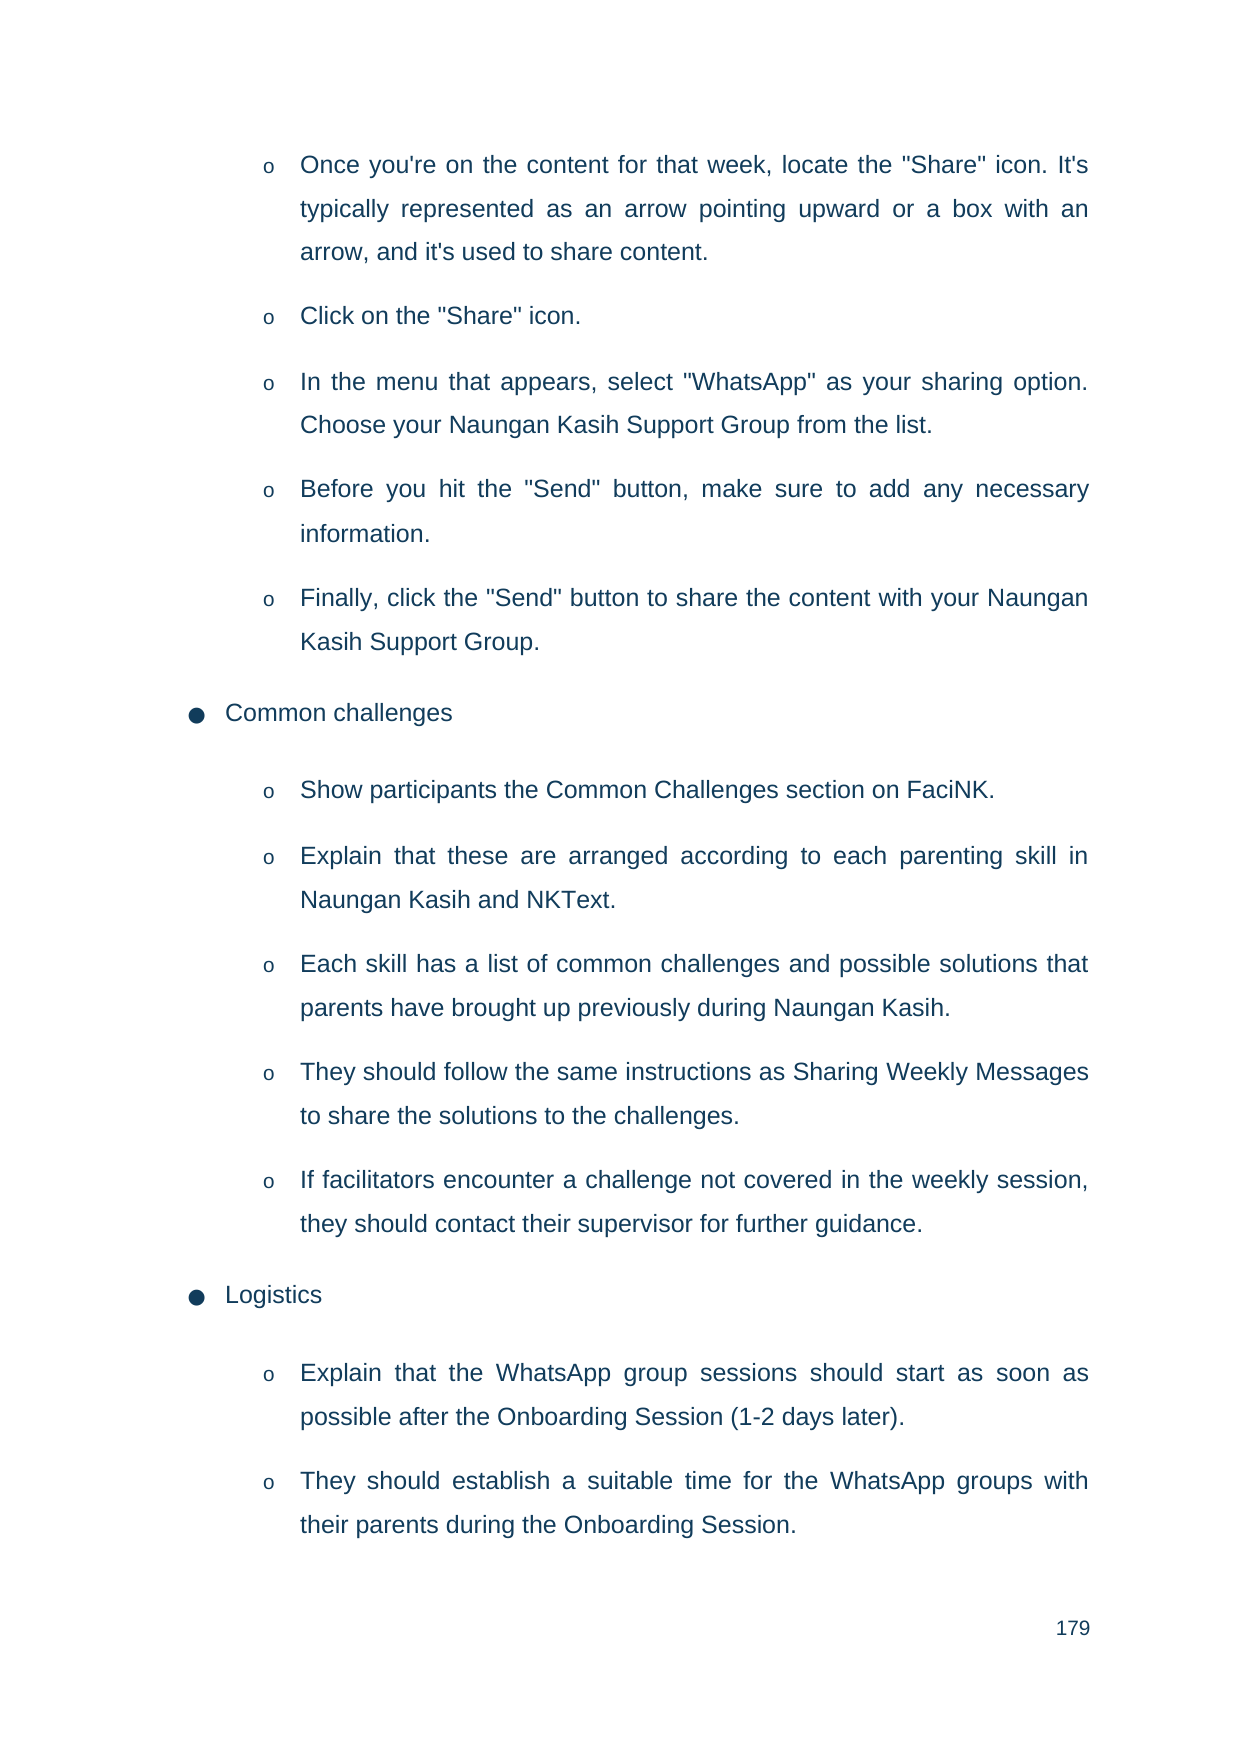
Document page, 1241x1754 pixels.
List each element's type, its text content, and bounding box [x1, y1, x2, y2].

list If facilitators encounter a challenge not covered in the weekly session, they should contact their supervisor for further guidance. [262, 1165, 1090, 1238]
list Explain that these are arranged according to each parenting skill in Naungan Kasih and NKText. [262, 841, 1090, 913]
list Finally, click the "Send" button to share the content with your Naungan Kasih Support Group. [262, 582, 1090, 655]
list Before you hit the "Send" button, make sure to add any necessary information. [262, 474, 1090, 547]
list They should establish a suitable time for the WhatsApp groups with their parents during the Onboarding Session. [262, 1466, 1090, 1538]
list In the menu that appears, select "WhatsApp" as your sharing option. Choose your Naungan Kasih Support Group from the list. [262, 366, 1090, 439]
list Click on the "Share" icon. [262, 301, 1090, 331]
list They should follow the same instructions as Sharing Weekly Messages to share the solutions to the challenges. [262, 1057, 1090, 1129]
list Once you're on the content for that week, locate the "Share" icon. It's typically represented as an arrow pointing upward or a box with an arrow, and it's used to share content. [262, 150, 1090, 266]
list Common challenges [187, 691, 1090, 733]
list Each skill has a list of common challenges and possible solutions that parents have brought up previously during Naungan Kasih. [262, 949, 1090, 1022]
list Show participants the Common Challenges section on FaciNK. [262, 775, 1090, 805]
list Logistics [187, 1273, 1090, 1316]
list Explain that the WhatsApp group sessions should start as soon as possible after the Onboarding Session (1-2 days later). [262, 1358, 1090, 1431]
